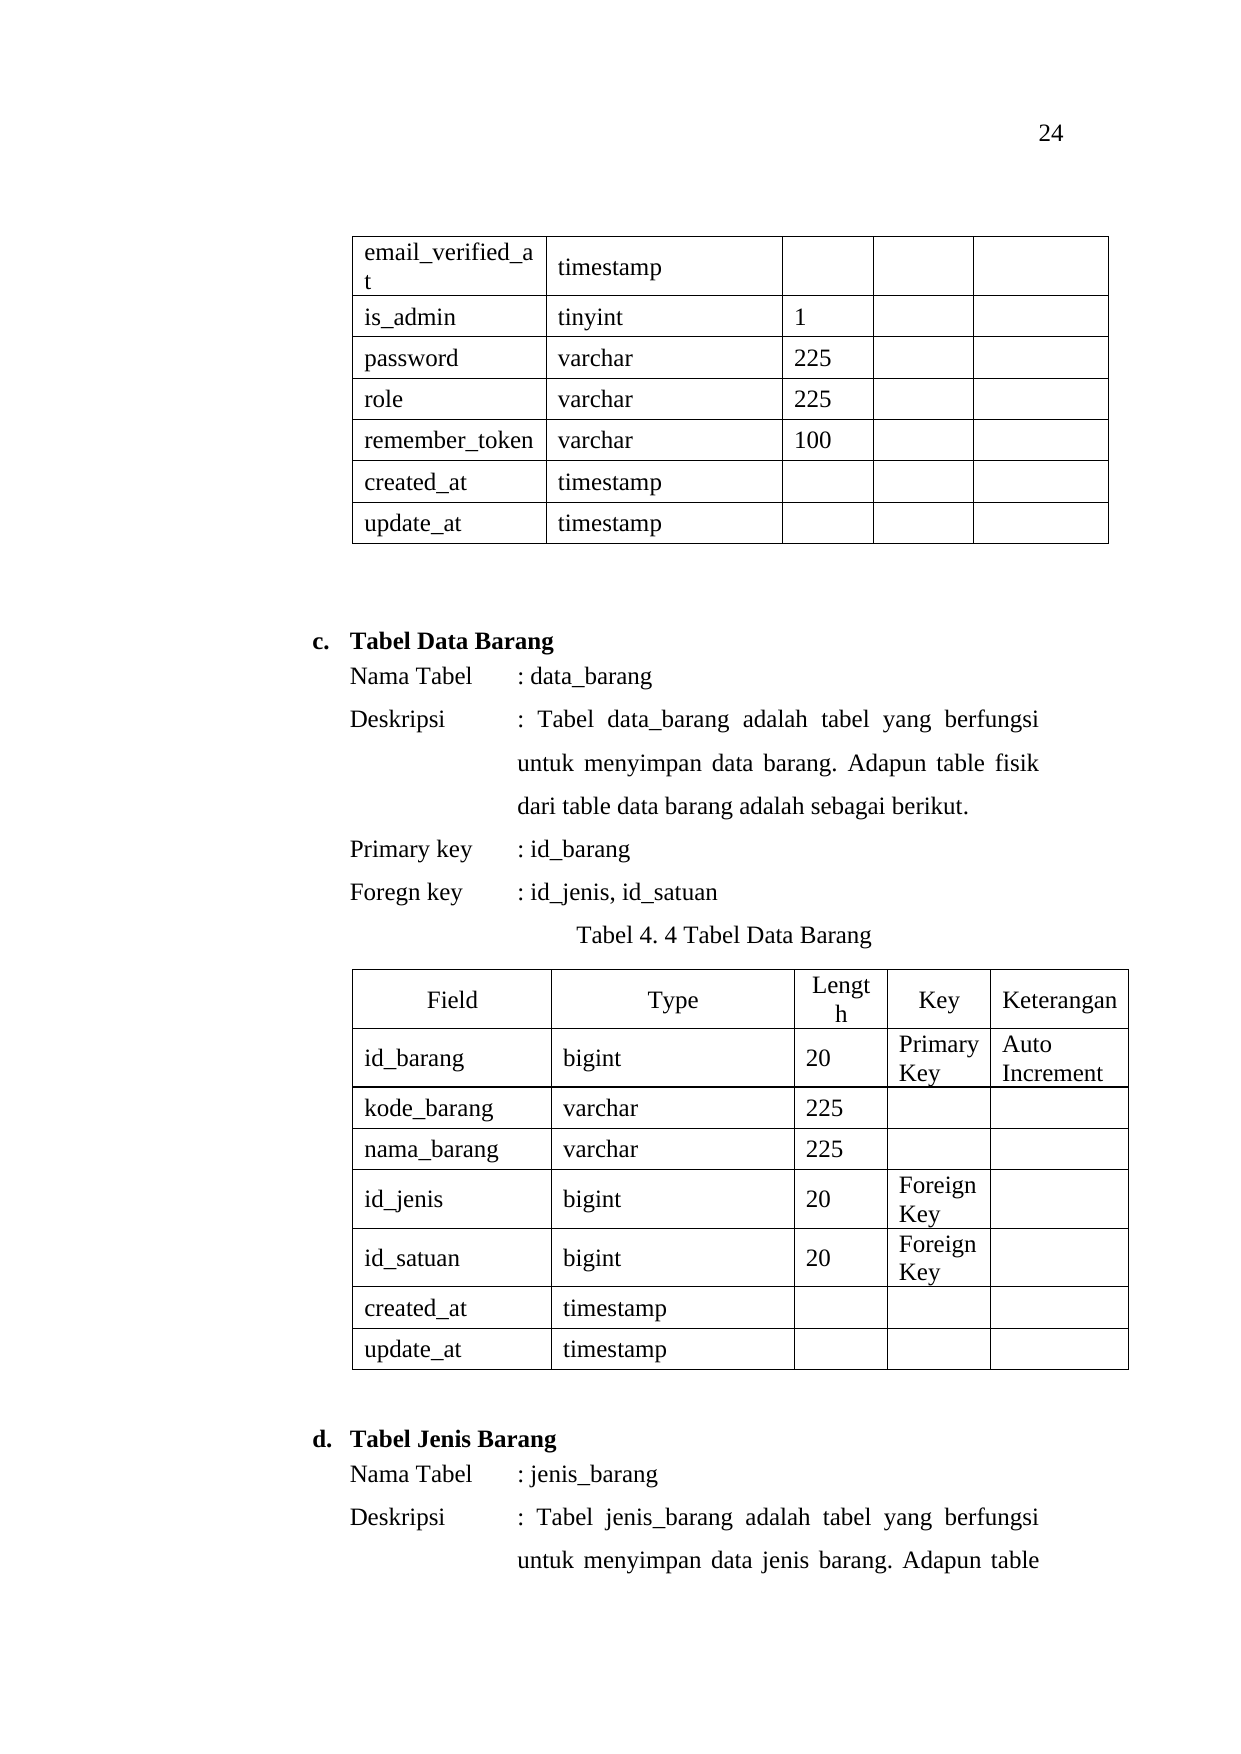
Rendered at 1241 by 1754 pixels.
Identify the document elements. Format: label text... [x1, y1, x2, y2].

table_cell [974, 337, 1108, 377]
table_cell varchar [547, 337, 782, 377]
table_cell tinyint [547, 296, 782, 336]
text Tabel 4. 4 Tabel Data Barang [385, 920, 1063, 948]
table_cell [974, 237, 1108, 295]
table_cell bigint [552, 1029, 794, 1086]
table_cell [991, 1229, 1128, 1286]
table_cell [888, 1088, 990, 1128]
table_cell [506, 1502, 1051, 1574]
table_cell created_at [353, 461, 546, 502]
table_cell 100 [783, 420, 873, 460]
table_cell varchar [547, 379, 782, 419]
table_header Length [795, 970, 887, 1028]
table_header Nama Tabel [338, 661, 506, 704]
table_cell id_satuan [353, 1229, 551, 1286]
table_header Keterangan [991, 970, 1128, 1028]
table_cell update_at [353, 1329, 551, 1369]
table_cell timestamp [552, 1329, 794, 1369]
subtitle Tabel Data Barang [312, 626, 1063, 655]
table_cell Foreign Key [888, 1170, 990, 1228]
table_cell Deskripsi [338, 705, 506, 834]
table_cell bigint [552, 1170, 794, 1228]
table_cell bigint [552, 1229, 794, 1286]
table_cell [974, 379, 1108, 419]
table_cell [783, 237, 873, 295]
table_cell [974, 296, 1108, 336]
table_cell timestamp [552, 1287, 794, 1328]
table_cell nama_barang [353, 1129, 551, 1169]
table_cell [888, 1329, 990, 1369]
table_cell Auto Increment [991, 1029, 1128, 1086]
table_cell is_admin [353, 296, 546, 336]
table_cell Foregn key [338, 877, 506, 920]
table_cell : Tabel data_barang adalah tabel yang berfungsi untuk menyimpan data barang. Adapun table fisik dari table data barang adalah sebagai berikut. [506, 705, 1051, 834]
table_cell 225 [795, 1088, 887, 1128]
table_cell 225 [783, 379, 873, 419]
table_cell varchar [552, 1129, 794, 1169]
table_cell 1 [783, 296, 873, 336]
table_cell email_verified_at [353, 237, 546, 295]
table_cell : id_barang [506, 834, 1051, 877]
table_cell [874, 461, 973, 502]
table_cell Primary key [338, 834, 506, 877]
table_cell Primary Key [888, 1029, 990, 1086]
table_cell password [353, 337, 546, 377]
table_cell [874, 379, 973, 419]
table_cell [974, 420, 1108, 460]
table_cell : id_jenis, id_satuan [506, 877, 1051, 920]
table_header Type [552, 970, 794, 1028]
table_header : jenis_barang [506, 1459, 1051, 1502]
table_cell 225 [783, 337, 873, 377]
table_cell role [353, 379, 546, 419]
table_cell id_barang [353, 1029, 551, 1086]
table_cell [874, 503, 973, 543]
table_cell [783, 461, 873, 502]
table_cell remember_token [353, 420, 546, 460]
table_cell timestamp [547, 237, 782, 295]
table_cell [783, 503, 873, 543]
table_cell [874, 337, 973, 377]
table_cell 225 [795, 1129, 887, 1169]
table_cell timestamp [547, 503, 782, 543]
table_cell 20 [795, 1029, 887, 1086]
table_header Key [888, 970, 990, 1028]
table_cell 20 [795, 1229, 887, 1286]
table_cell [991, 1129, 1128, 1169]
table_cell Foreign Key [888, 1229, 990, 1286]
table_cell 20 [795, 1170, 887, 1228]
table_cell id_jenis [353, 1170, 551, 1228]
table_cell [874, 420, 973, 460]
table_cell update_at [353, 503, 546, 543]
table_cell [991, 1287, 1128, 1328]
table_cell [974, 503, 1108, 543]
table_cell kode_barang [353, 1088, 551, 1128]
table_cell [991, 1170, 1128, 1228]
table_cell [874, 296, 973, 336]
table_cell varchar [547, 420, 782, 460]
subtitle Tabel Jenis Barang [312, 1424, 1063, 1452]
table_cell [991, 1329, 1128, 1369]
table_cell [888, 1129, 990, 1169]
table_cell Deskripsi [338, 1502, 506, 1574]
table_header Field [353, 970, 551, 1028]
table_cell [888, 1287, 990, 1328]
table_header Nama Tabel [338, 1459, 506, 1502]
table_cell [795, 1287, 887, 1328]
table_cell created_at [353, 1287, 551, 1328]
table_header : data_barang [506, 661, 1051, 704]
table_cell timestamp [547, 461, 782, 502]
table_cell [974, 461, 1108, 502]
table_cell varchar [552, 1088, 794, 1128]
table_cell [874, 237, 973, 295]
table_cell [991, 1088, 1128, 1128]
table_cell [795, 1329, 887, 1369]
